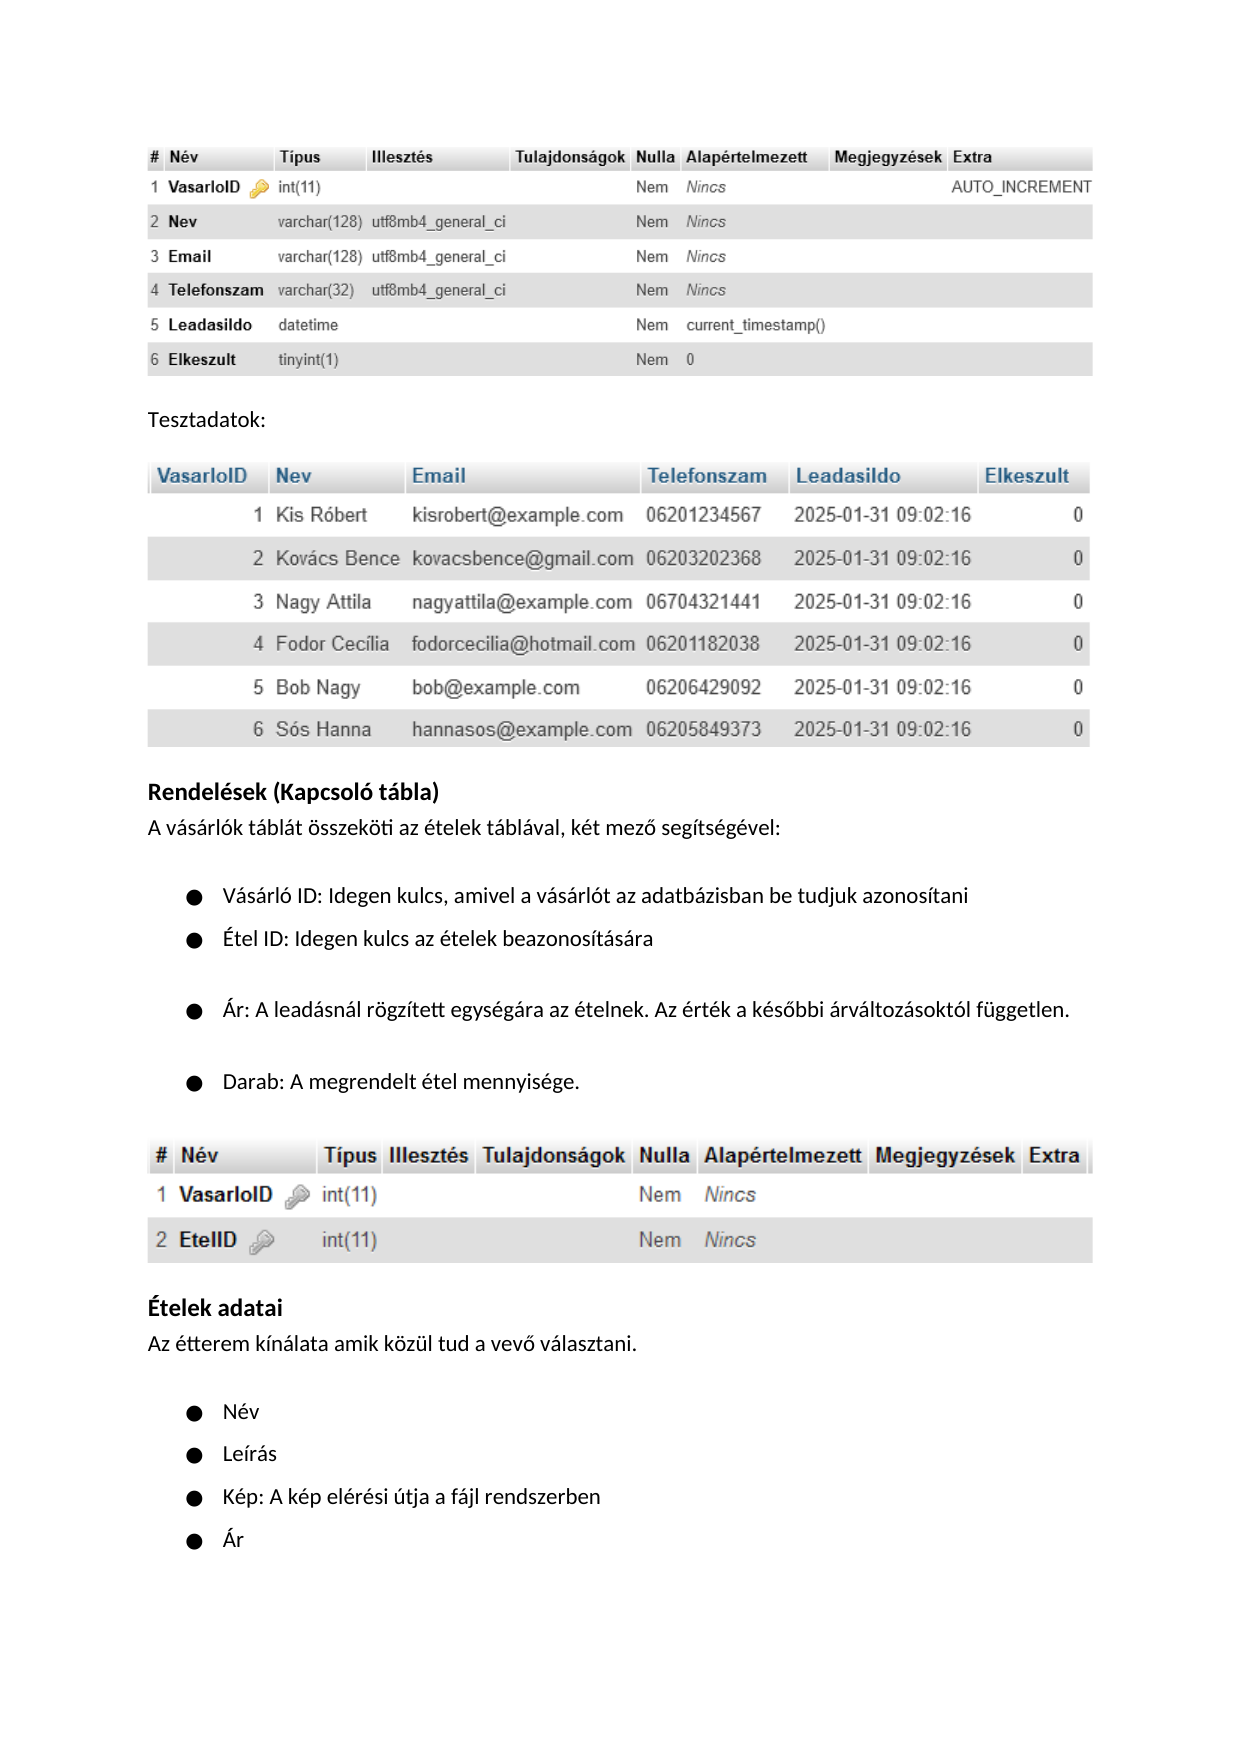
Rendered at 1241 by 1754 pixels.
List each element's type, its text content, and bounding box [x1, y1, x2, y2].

list Darab: A megrendelt étel mennyisége. [185, 1059, 1093, 1102]
picture [147, 1130, 1093, 1263]
picture [147, 462, 1093, 747]
list Kép: A kép elérési útja a fájl rendszerben [185, 1474, 1093, 1516]
subtitle Ételek adatai [148, 1292, 1093, 1322]
subtitle Rendelések (Kapcsoló tábla) [148, 776, 1093, 806]
text Tesztadatok: [148, 405, 1093, 433]
list Étel ID: Idegen kulcs az ételek beazonosítására [185, 915, 1093, 958]
list Leírás [185, 1431, 1093, 1474]
picture [147, 147, 1093, 376]
list Vásárló ID: Idegen kulcs, amivel a vásárlót az adatbázisban be tudjuk azonosítani [185, 872, 1093, 915]
list Ár: A leadásnál rögzített egységára az ételnek. Az érték a későbbi árváltozásoktól független. [185, 987, 1093, 1030]
text A vásárlók táblát összeköti az ételek táblával, két mező segítségével: [148, 813, 1093, 841]
text Az étterem kínálata amik közül tud a vevő választani. [148, 1329, 1093, 1357]
list Név [185, 1388, 1093, 1431]
list Ár [185, 1516, 1093, 1559]
